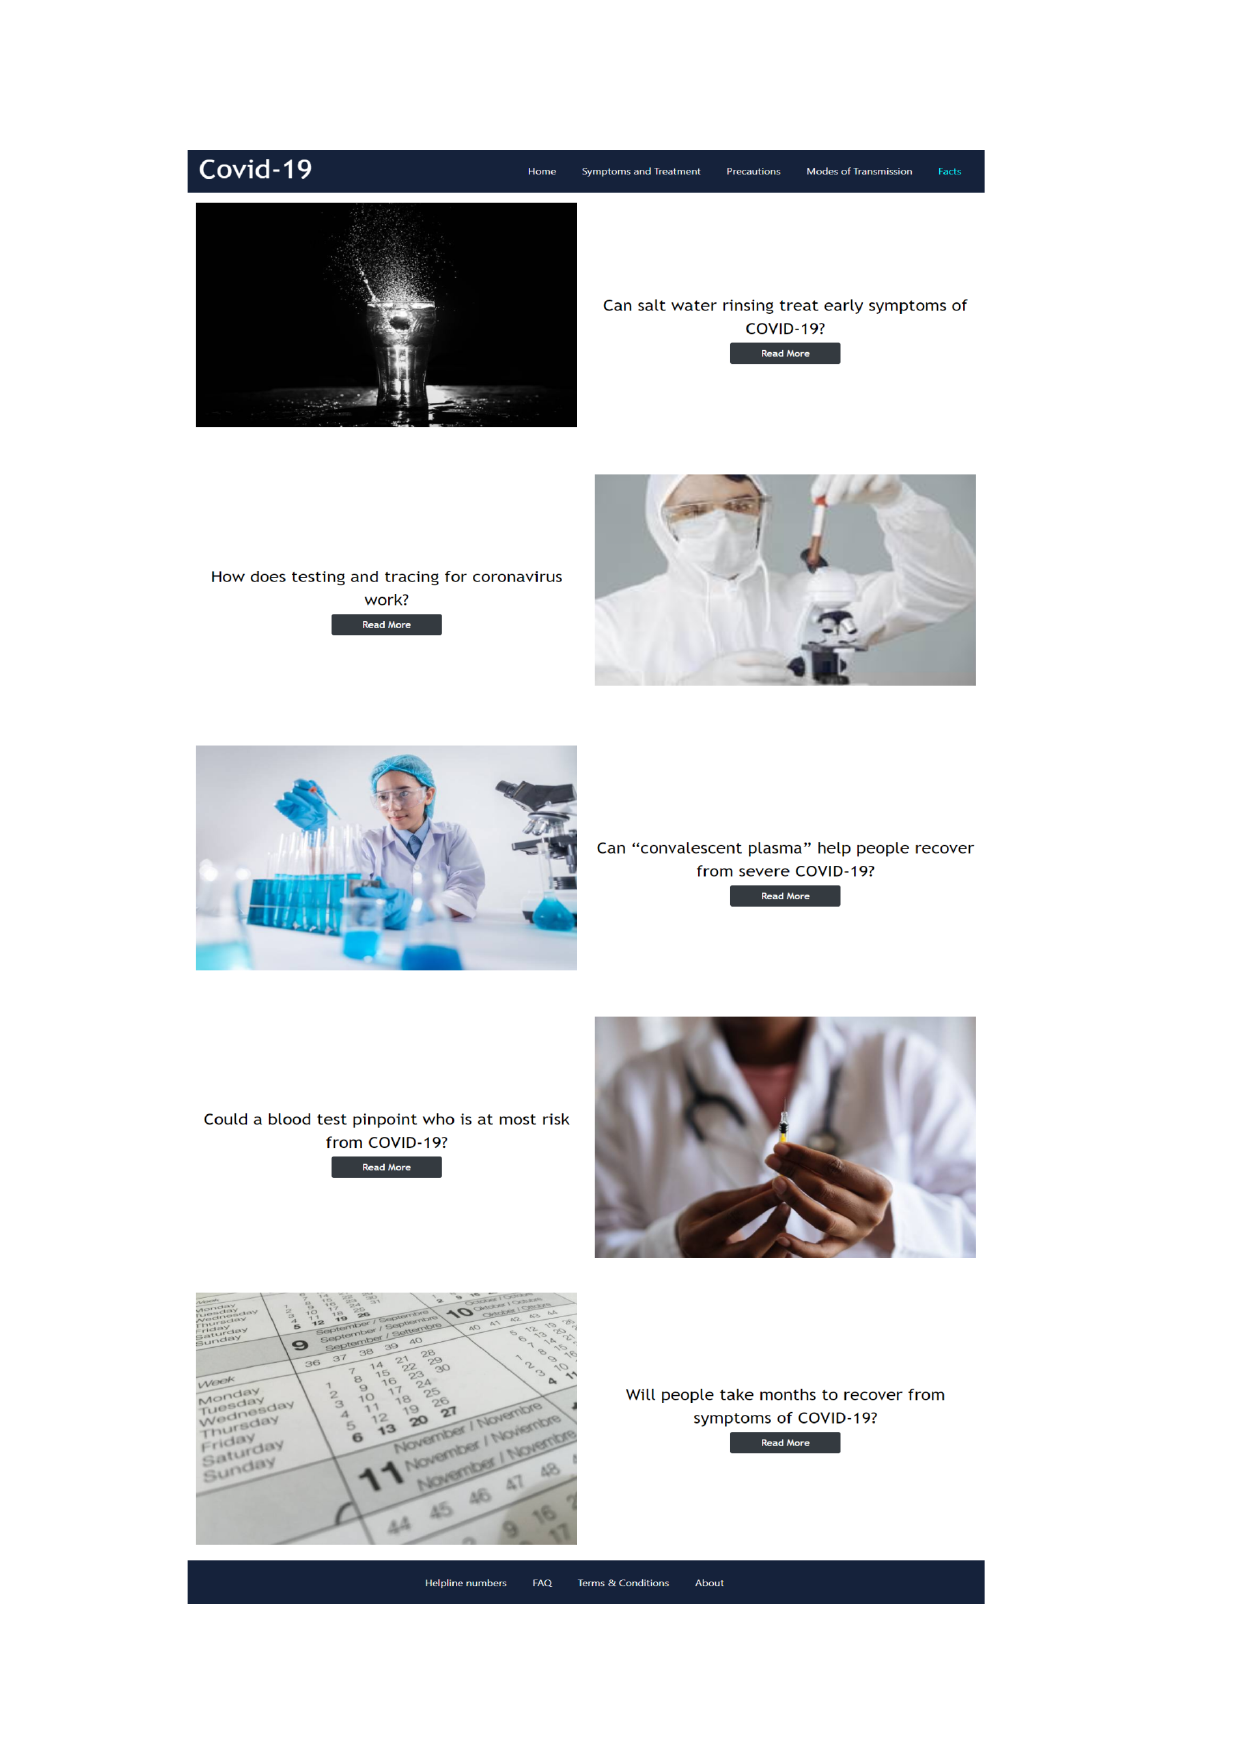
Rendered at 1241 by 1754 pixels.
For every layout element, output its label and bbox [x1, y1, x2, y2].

picture [187, 150, 999, 1604]
